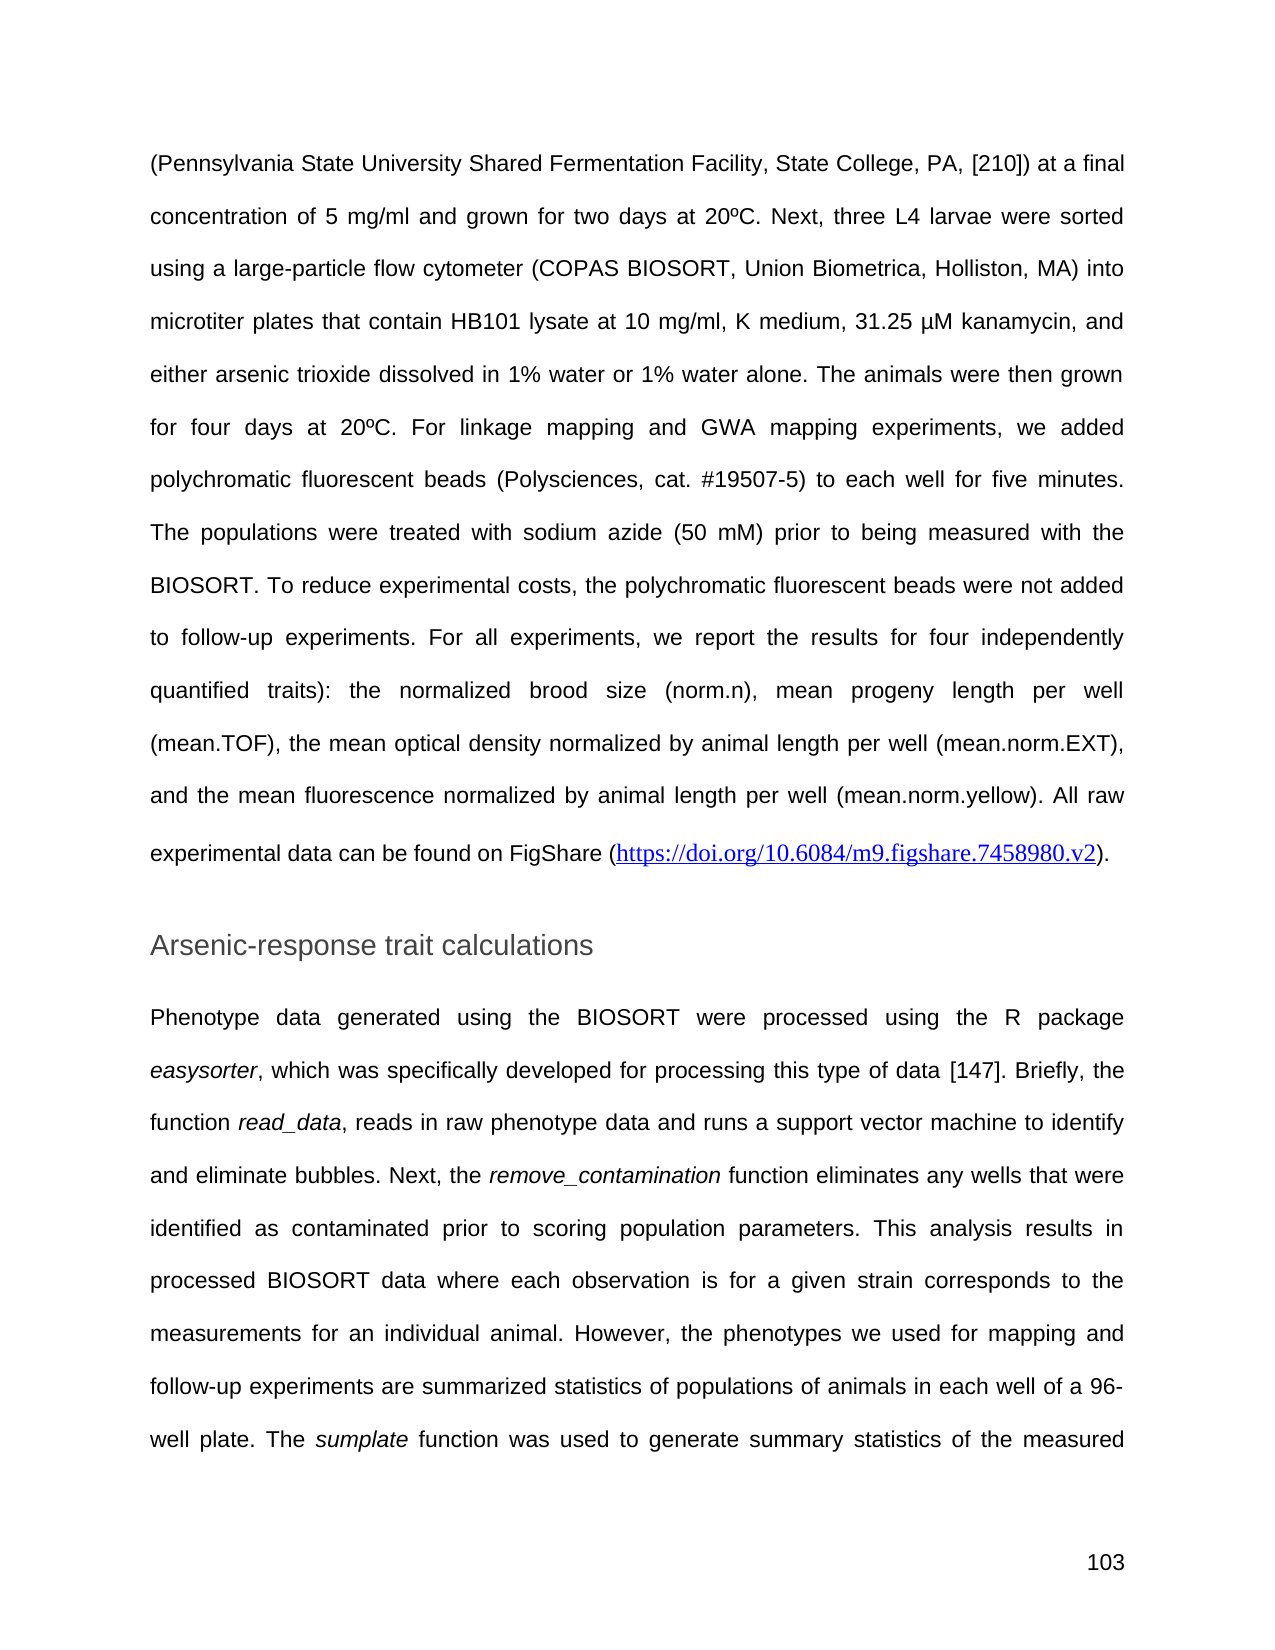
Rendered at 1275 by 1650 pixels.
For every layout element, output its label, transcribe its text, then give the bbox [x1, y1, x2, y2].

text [150, 1004, 1125, 1452]
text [150, 150, 1125, 866]
subtitle Arsenic-response trait calculations [150, 928, 1125, 962]
